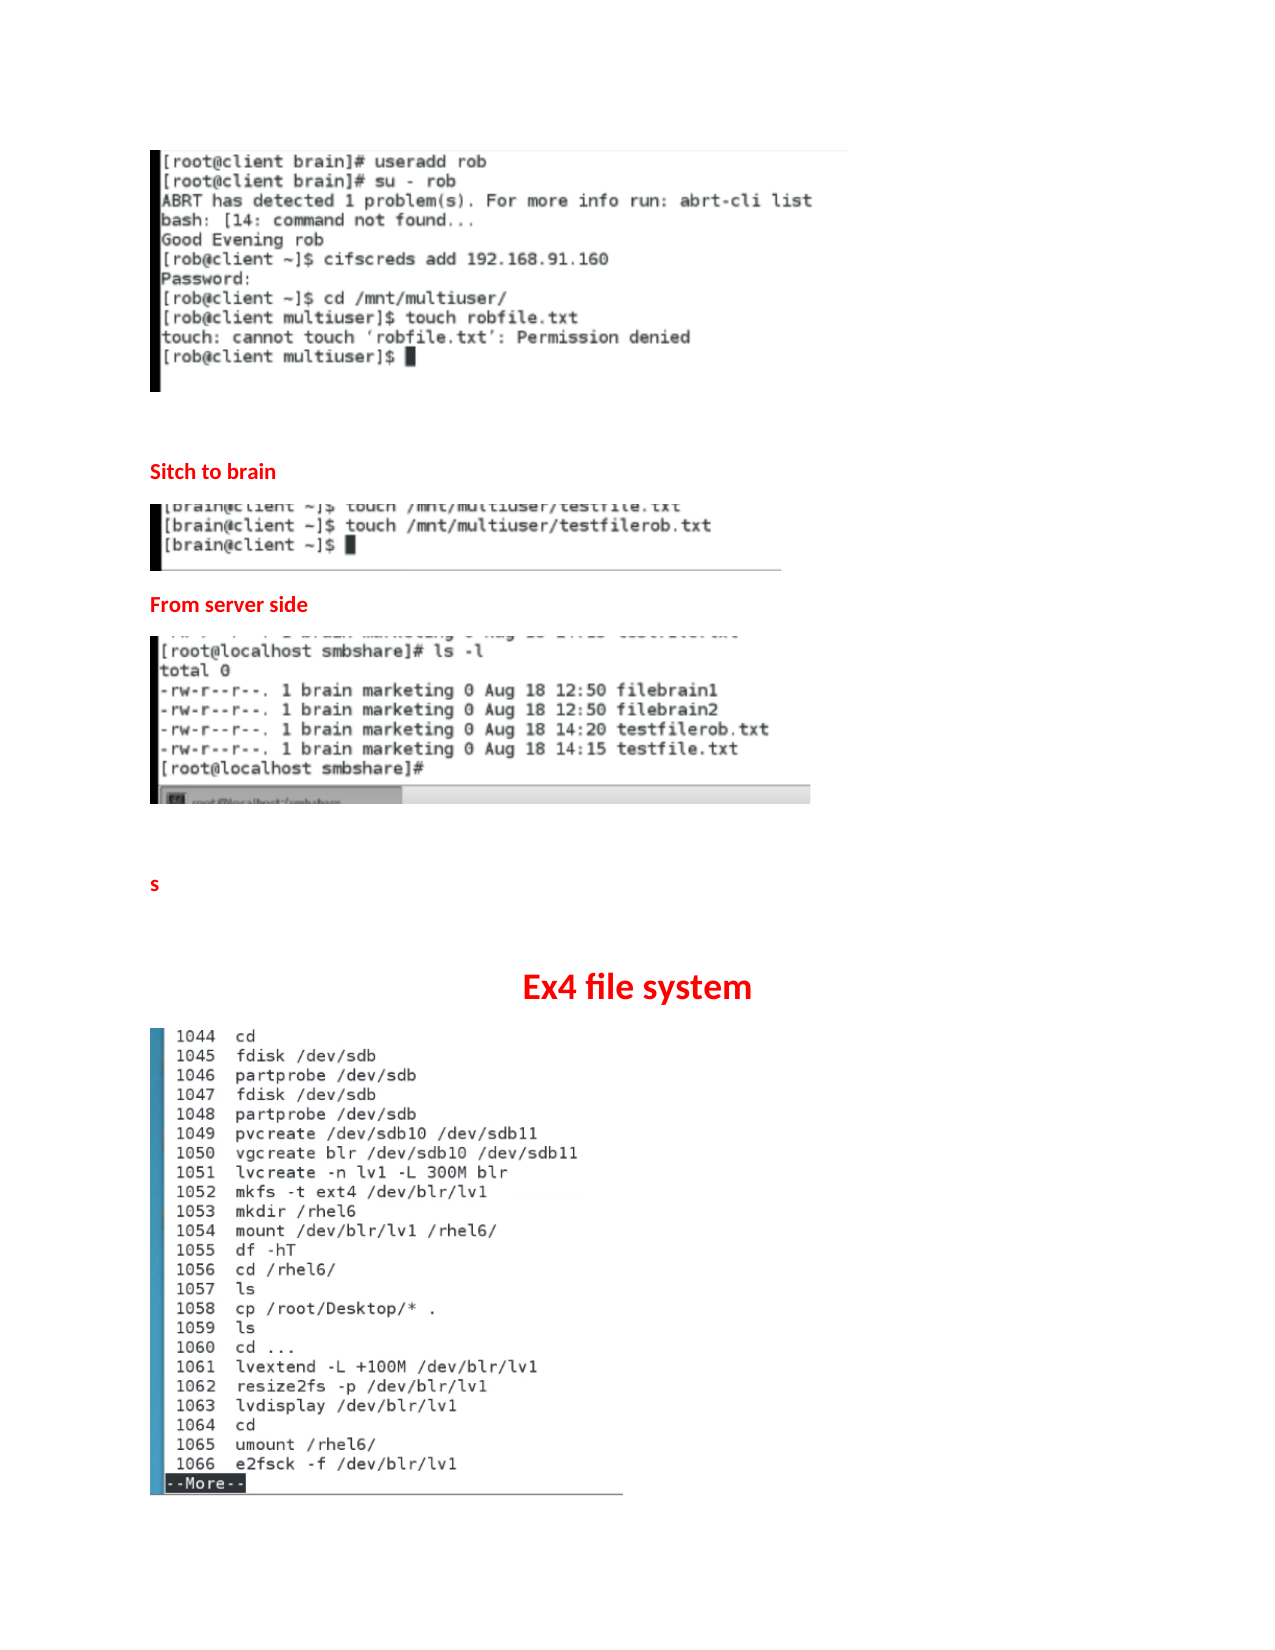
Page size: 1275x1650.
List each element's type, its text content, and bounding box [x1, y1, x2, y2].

picture [150, 504, 782, 571]
text s [150, 869, 1125, 897]
picture [150, 636, 811, 804]
text Sitch to brain [150, 457, 1125, 485]
picture [150, 150, 848, 392]
picture [150, 1028, 623, 1496]
text From server side [150, 590, 1125, 618]
text Ex4 file system [150, 963, 1125, 1009]
